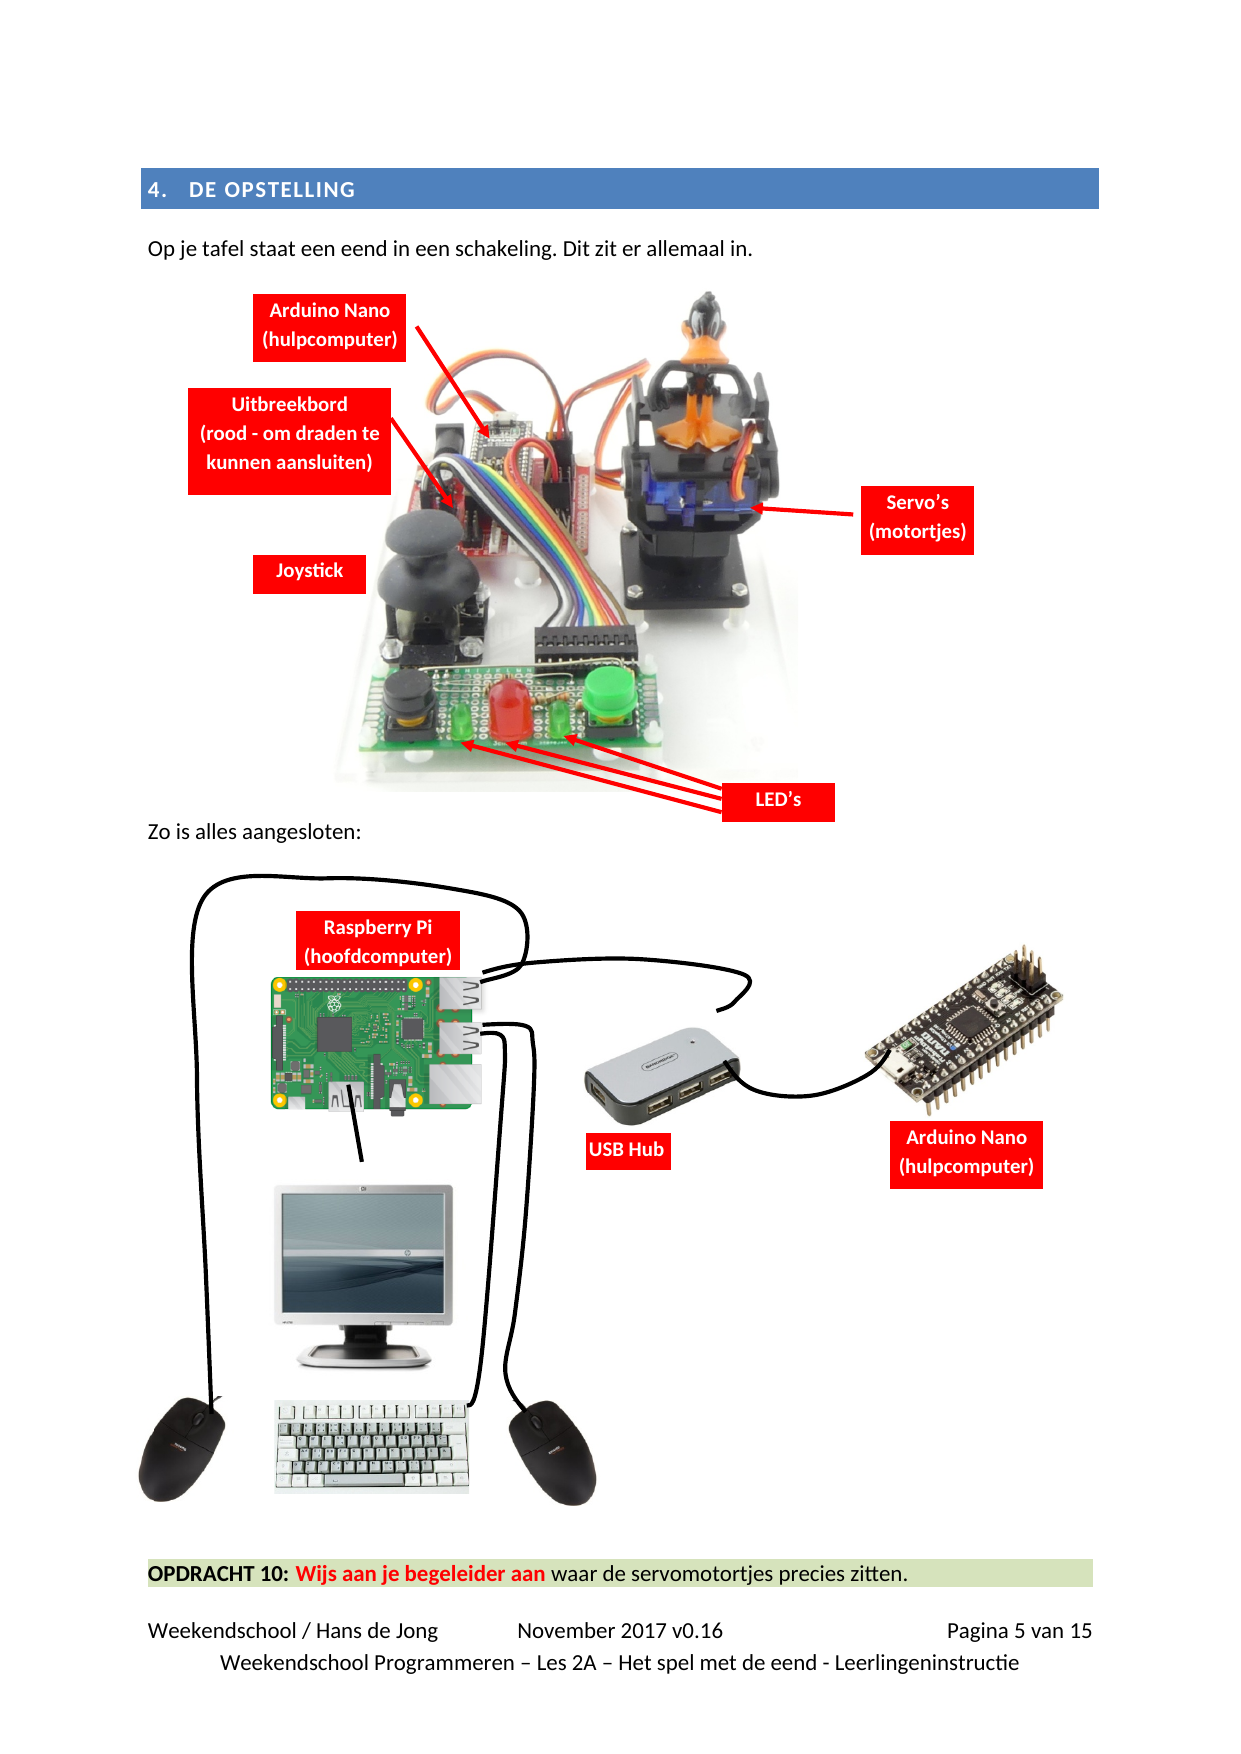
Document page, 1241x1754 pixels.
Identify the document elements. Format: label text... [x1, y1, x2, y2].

picture [249, 940, 501, 1148]
picture [500, 1400, 605, 1506]
picture [313, 287, 799, 792]
subtitle De opstelling [148, 175, 1093, 203]
picture [274, 1400, 470, 1494]
text Op je tafel staat een eend in een schakeling. Dit zit er allemaal in. [148, 234, 1093, 262]
picture [258, 1179, 470, 1376]
text Zo is alles aangesloten: [148, 817, 1093, 845]
picture [129, 1396, 235, 1502]
text Wijs aan je begeleider aan waar de servomotortjes precies zitten. [148, 1559, 1093, 1587]
picture [583, 1026, 742, 1127]
picture [857, 934, 1072, 1127]
